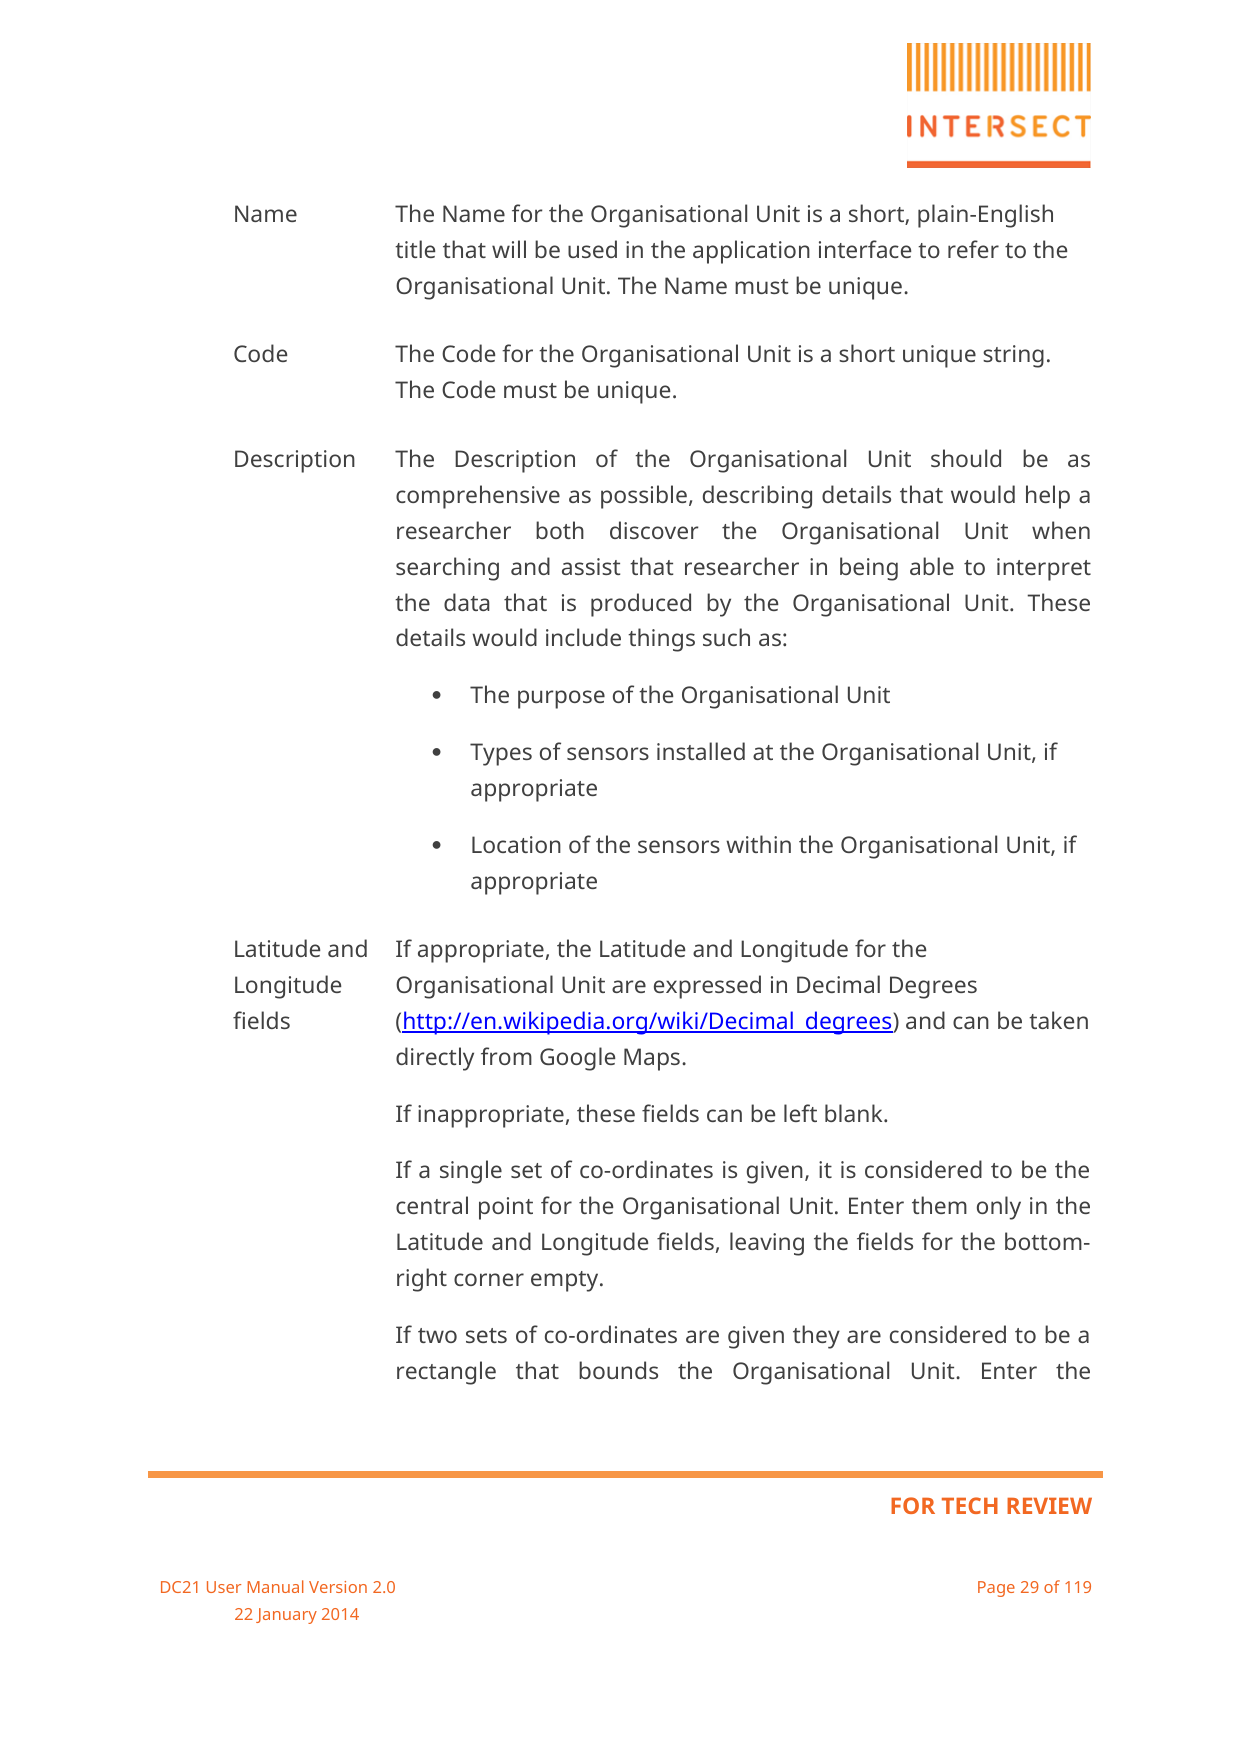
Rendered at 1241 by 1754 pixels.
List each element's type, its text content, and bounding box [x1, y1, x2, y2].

table_header The Name for the Organisational Unit is a short, plain-English title that will be used in the application interface to refer to the Organisational Unit. The Name must be unique. [384, 186, 1103, 326]
table_cell The Code for the Organisational Unit is a short unique string. The Code must be unique. [384, 326, 1103, 430]
table_cell The Description of the Organisational Unit should be as comprehensive as possible, describing details that would help a researcher both discover the Organisational Unit when searching and assist that researcher in being able to interpret the data that is produced by the Organisational Unit. These details would include things such as: The purpose of the Organisational Unit Types of sensors installed at the Organisational Unit, if appropriate Location of the sensors within the Organisational Unit, if appropriate [384, 430, 1103, 921]
table_cell Description [222, 430, 384, 921]
picture [905, 42, 1093, 170]
table_header Name [222, 186, 384, 326]
table_cell Latitude and Longitude fields [222, 921, 384, 1386]
table_cell Code [222, 326, 384, 430]
